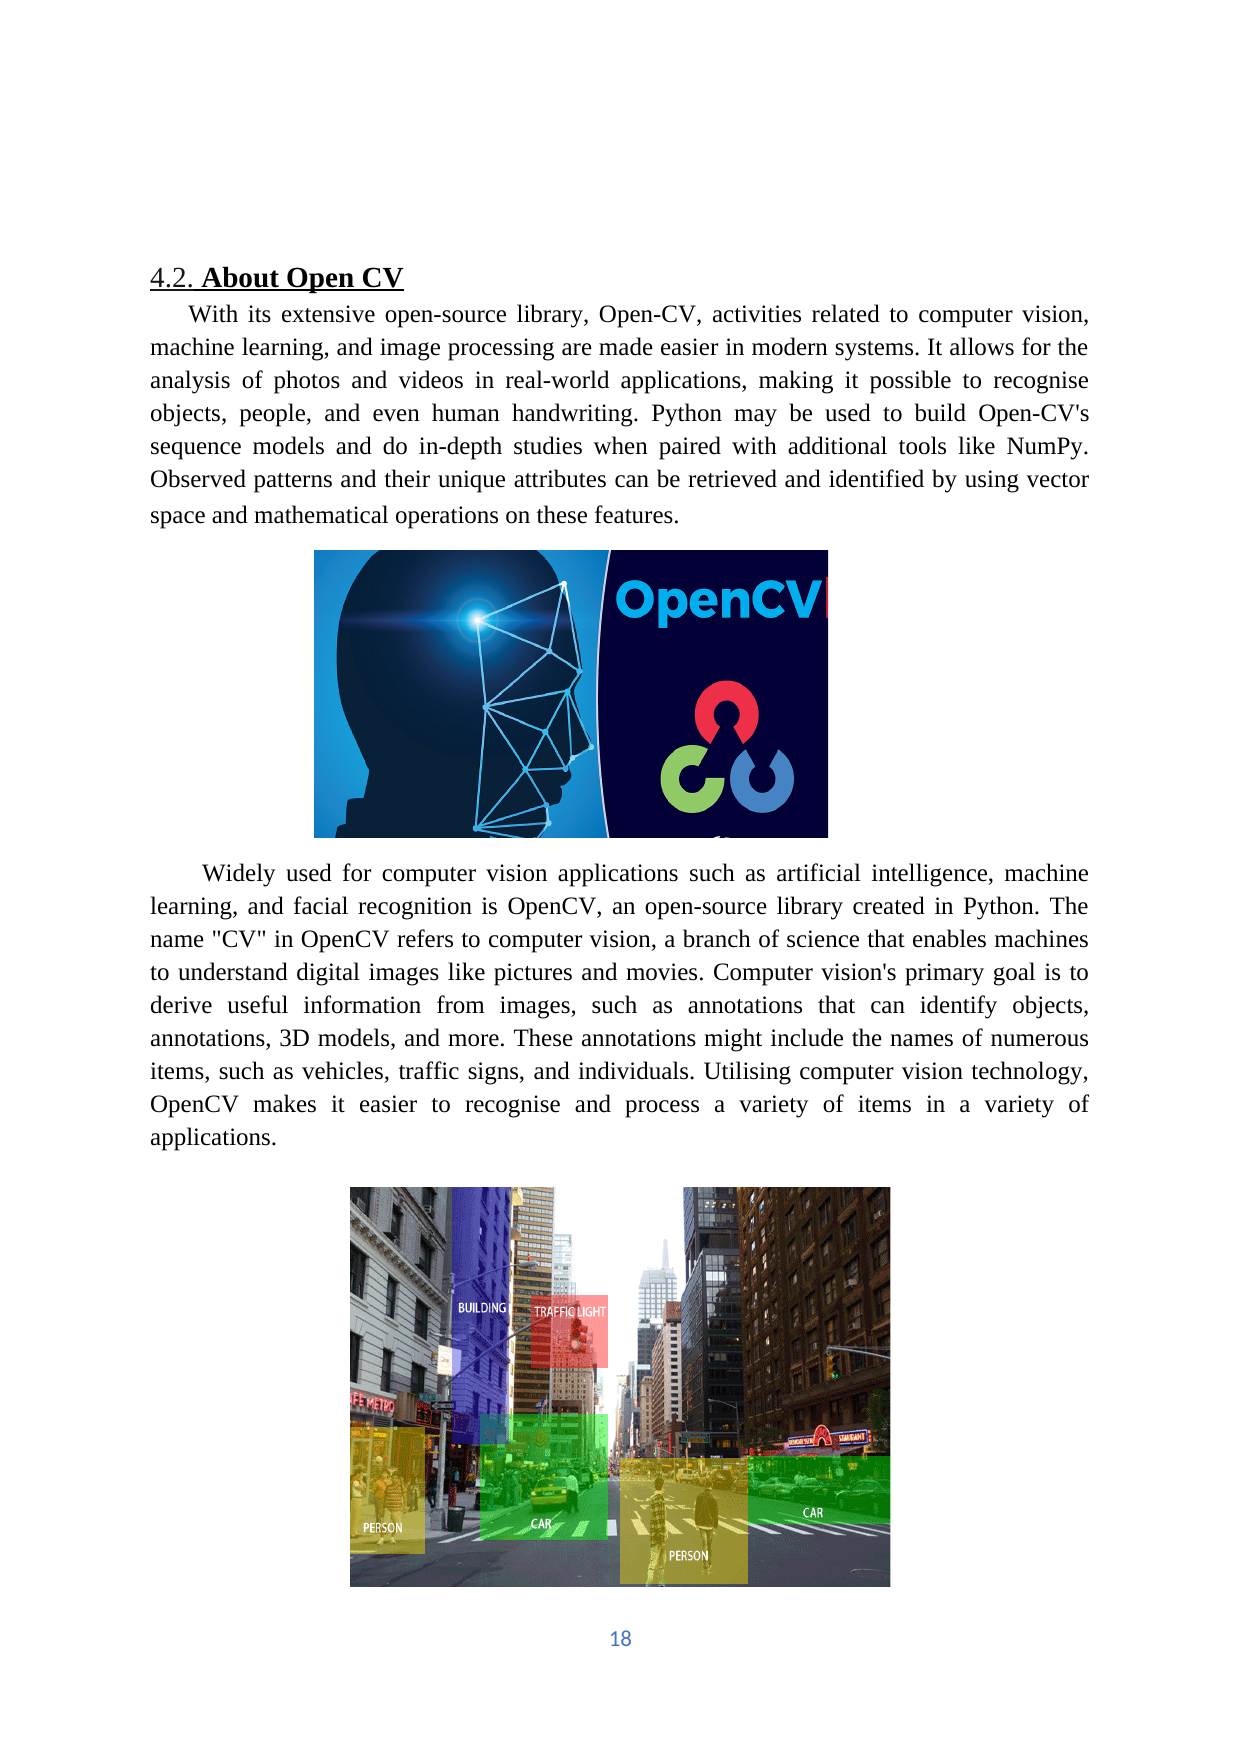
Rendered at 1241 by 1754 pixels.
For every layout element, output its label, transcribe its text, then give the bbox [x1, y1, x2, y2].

picture [314, 550, 829, 838]
picture [350, 1187, 891, 1587]
text Widely used for computer vision applications such as artificial intelligence, machine learning, and facial recognition is OpenCV, an open-source library created in Python. The name "CV" in OpenCV refers to computer vision, a branch of science that enables machines to understand digital images like pictures and movies. Computer vision's primary goal is to derive useful information from images, such as annotations that can identify objects, annotations, 3D models, and more. These annotations might include the names of numerous items, such as vehicles, traffic signs, and individuals. Utilising computer vision technology, OpenCV makes it easier to recognise and process a variety of items in a variety of applications. [150, 858, 1090, 1151]
text 4.2. About Open CV [194, 260, 1090, 294]
text With its extensive open-source library, Open-CV, activities related to computer vision, machine learning, and image processing are made easier in modern systems. It allows for the analysis of photos and videos in real-world applications, making it possible to recognise objects, people, and even human handwriting. Python may be used to build Open-CV's sequence models and do in-depth studies when paired with additional tools like NumPy. Observed patterns and their unique attributes can be retrieved and identified by using vector space and mathematical operations on these features. [150, 492, 1090, 530]
